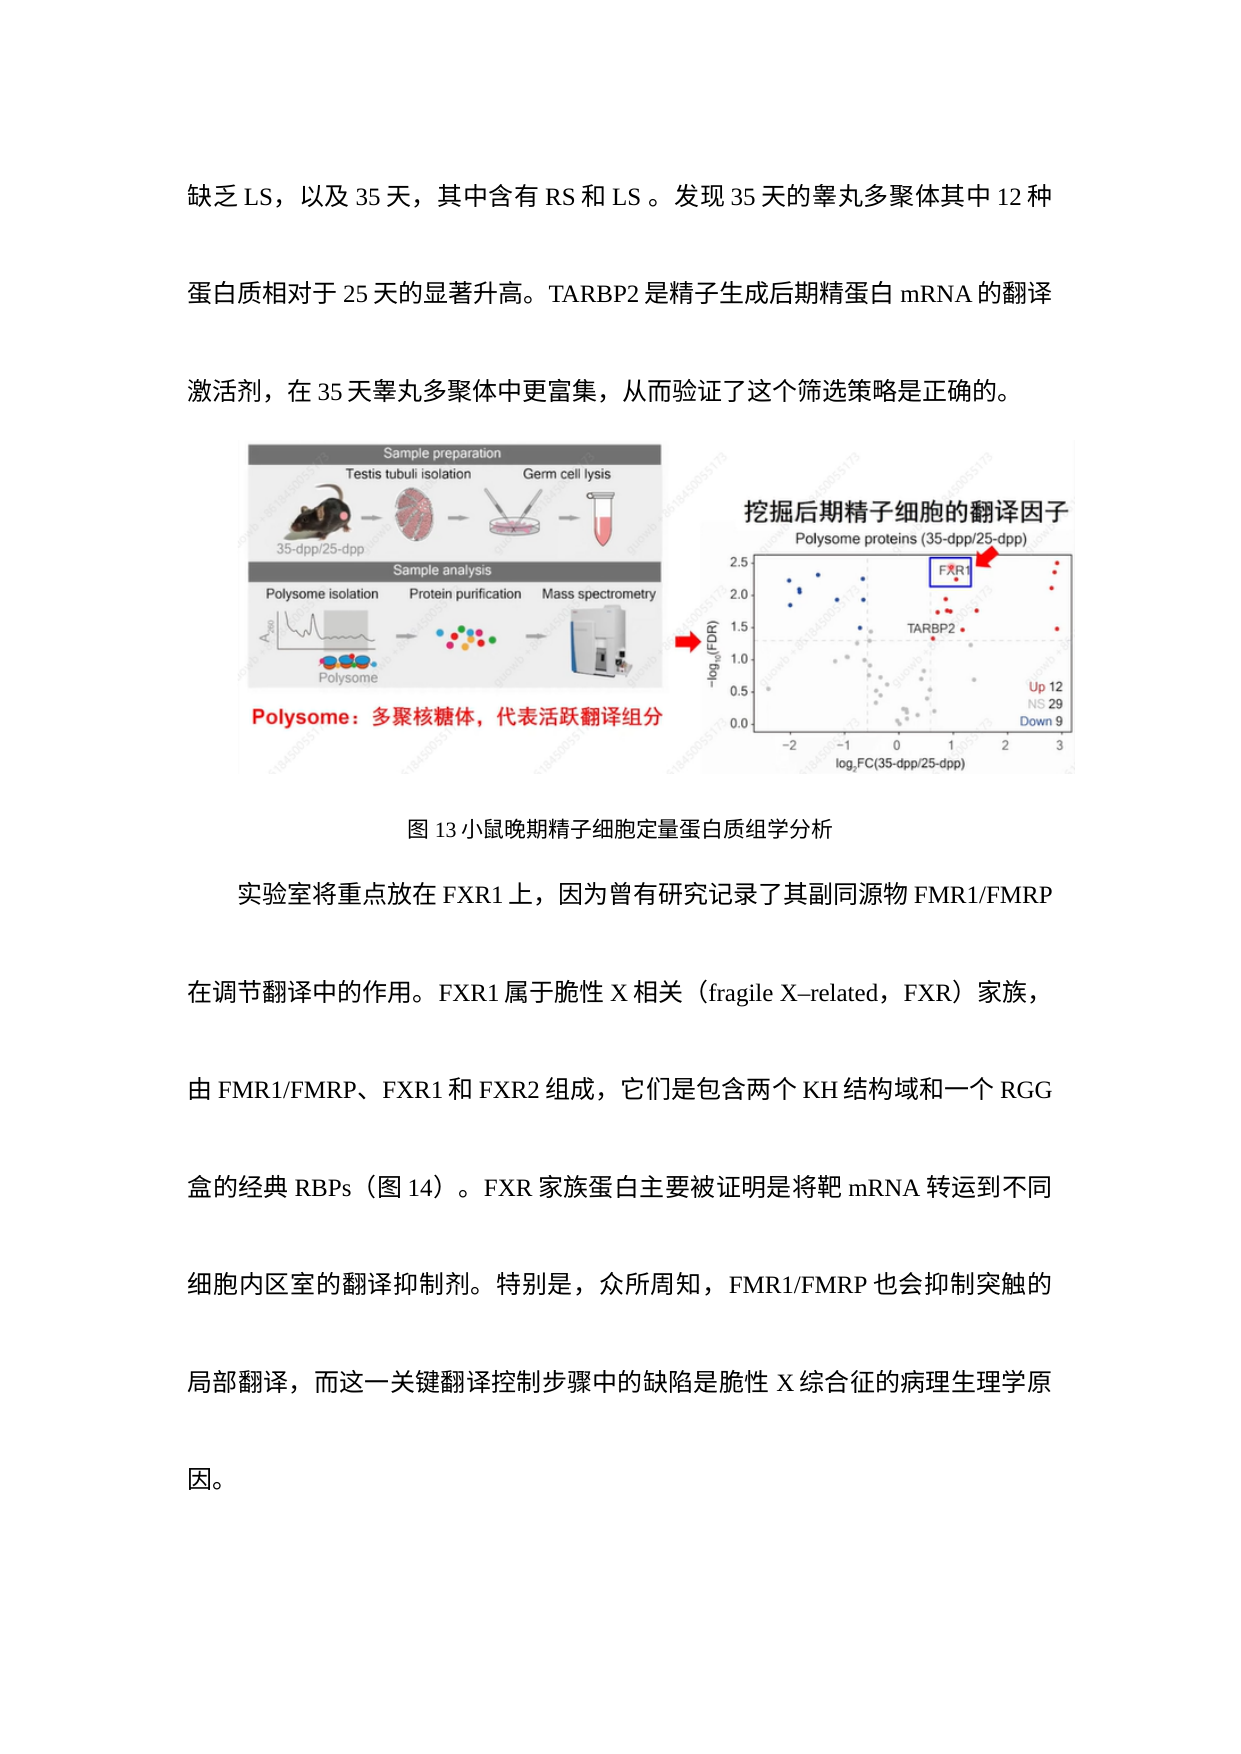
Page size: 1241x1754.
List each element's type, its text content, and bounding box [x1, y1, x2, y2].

text 图 13小鼠晚期精子细胞定量蛋白质组学分析 [187, 812, 1053, 844]
picture [237, 440, 1075, 774]
text 实验室将重点放在FXR1上，因为曾有研究记录了其副同源物FMR1/FMRP在调节翻译中的作用。FXR1属于脆性X相关（fragile X–related，FXR）家族，由FMR1/FMRP、FXR1和FXR2组成，它们是包含两个KH结构域和一个RGG盒的经典RBPs（图14）。FXR家族蛋白主要被证明是将靶mRNA转运到不同细胞内区室的翻译抑制剂。特别是，众所周知，FMR1/FMRP也会抑制突触的局部翻译，而这一关键翻译控制步骤中的缺陷是脆性X综合征的病理生理学原因。 [187, 860, 1053, 1510]
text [187, 162, 1053, 422]
